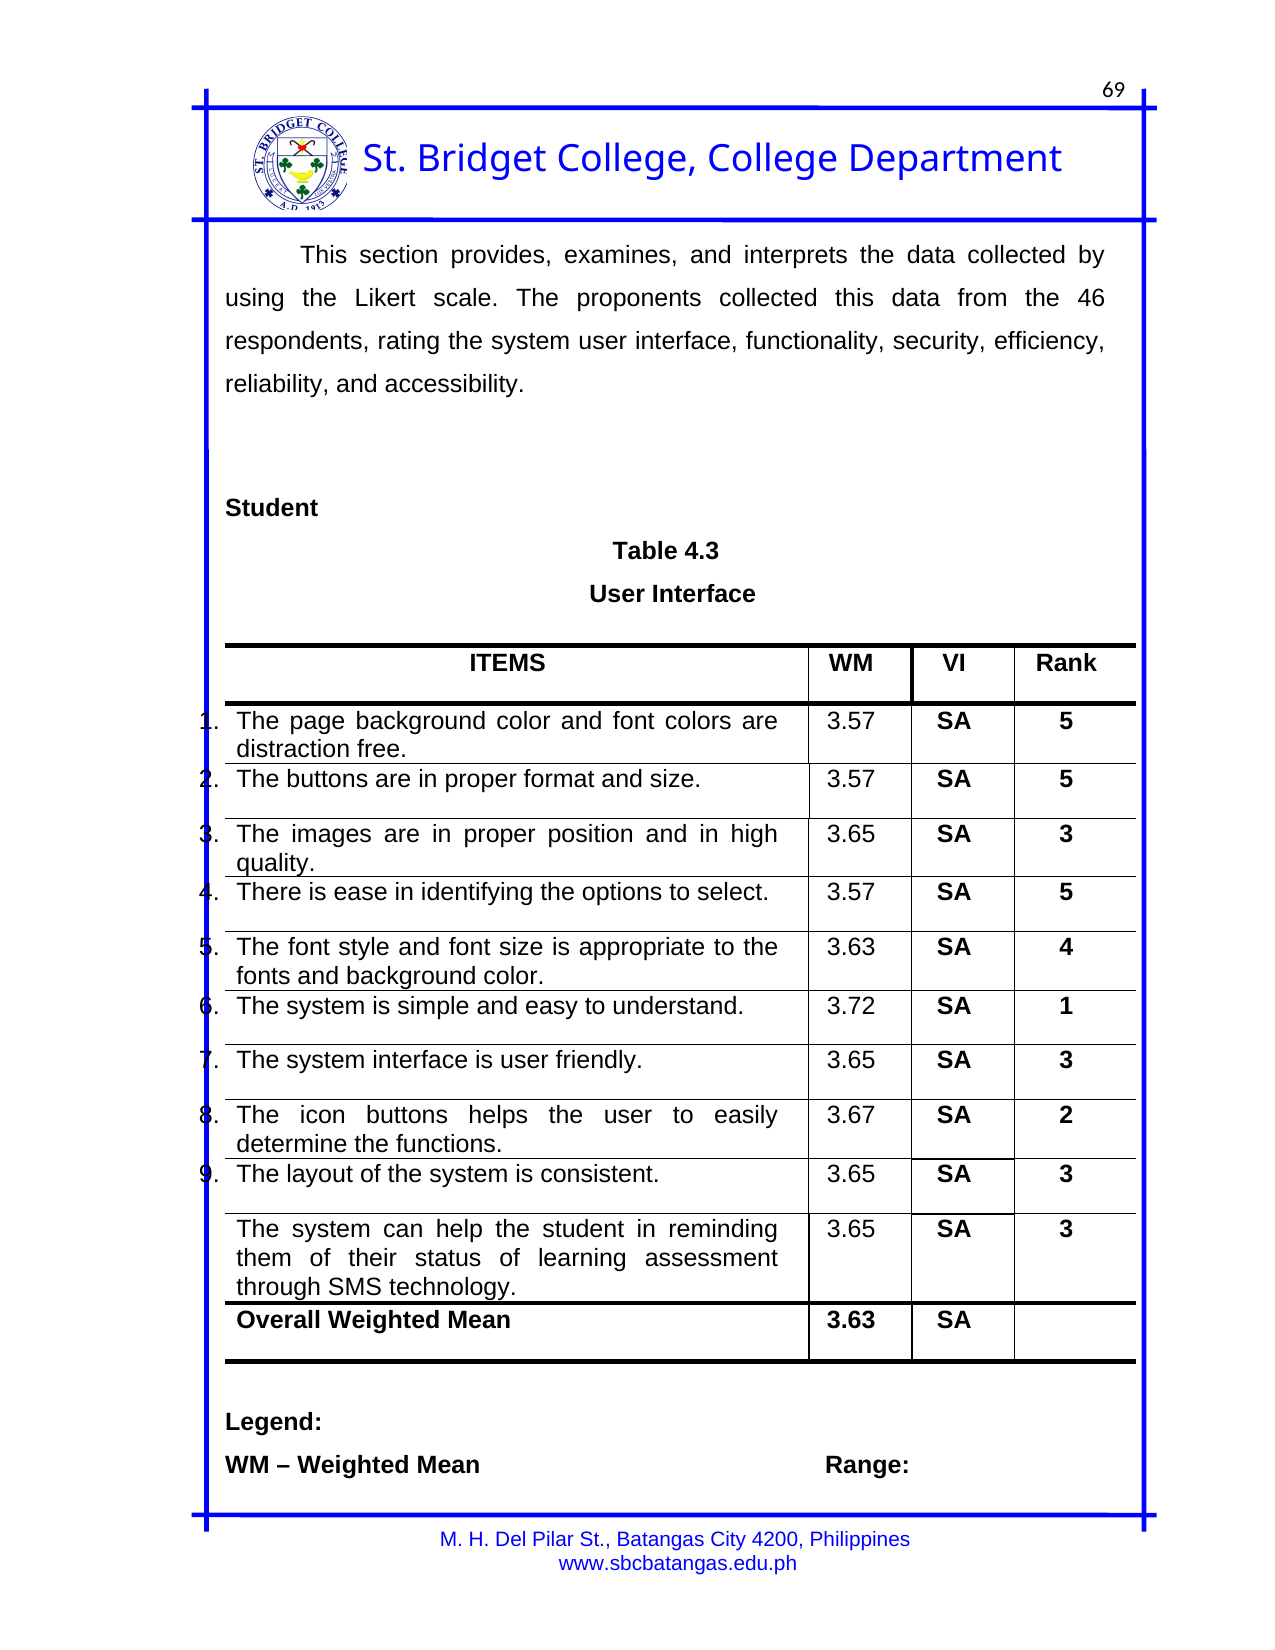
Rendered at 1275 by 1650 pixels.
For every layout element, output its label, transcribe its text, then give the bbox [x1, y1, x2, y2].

table_cell 5 [1015, 706, 1136, 763]
text Table 4.3 [225, 536, 1106, 564]
table_cell The page background color and font colors are distraction free. [225, 706, 808, 763]
table_cell 3.65 [809, 1159, 911, 1213]
table_cell The system interface is user friendly. [225, 1045, 808, 1099]
text This section provides, examines, and interprets the data collected by using the Likert scale. The proponents collected this data from the 46 respondents, rating the system user interface, functionality, security, efficiency, reliability, and accessibility. [225, 239, 1106, 398]
table_cell 3 [1015, 819, 1136, 876]
table_cell SA [912, 1100, 1014, 1158]
table_cell The images are in proper position and in high quality. [225, 819, 808, 876]
table_cell The system is simple and easy to understand. [225, 991, 808, 1044]
table_cell There is ease in identifying the options to select. [225, 877, 808, 931]
table_cell SA [912, 1215, 1014, 1301]
table_cell SA [912, 1160, 1014, 1213]
table_cell SA [912, 932, 1014, 990]
table_cell 3.63 [809, 932, 911, 990]
table_cell The system can help the student in reminding them of their status of learning assessment through SMS technology. [225, 1214, 808, 1301]
table_cell [1015, 1305, 1136, 1359]
table_header ITEMS [225, 648, 808, 701]
table_header WM [809, 648, 910, 701]
table_cell SA [912, 991, 1014, 1044]
table_cell 3.63 [810, 1305, 911, 1359]
table_cell SA [912, 877, 1014, 931]
table_cell 3.67 [809, 1100, 911, 1158]
text Legend: [225, 1407, 1106, 1436]
table_cell 5 [1015, 764, 1136, 818]
table_cell 3.57 [809, 706, 911, 763]
table_cell 3.72 [809, 991, 911, 1044]
table_cell The buttons are in proper format and size. [225, 764, 809, 818]
table_cell 3.65 [810, 1214, 911, 1301]
table_cell 5 [1015, 877, 1136, 931]
table_cell 4 [1015, 932, 1136, 990]
text WM – Weighted Mean Range: [225, 1450, 1106, 1479]
text User Interface [225, 579, 1106, 608]
table_cell The icon buttons helps the user to easily determine the functions. [225, 1100, 808, 1158]
table_header VI [914, 648, 1014, 701]
table_cell SA [912, 706, 1014, 763]
table_cell 3.57 [810, 764, 911, 818]
table_cell 1 [1015, 991, 1136, 1044]
table_cell 3 [1015, 1159, 1136, 1213]
table_cell 3 [1015, 1214, 1136, 1301]
picture [253, 116, 347, 211]
subtitle Student [225, 493, 1125, 521]
table_cell 3.57 [809, 877, 911, 931]
table_cell 3.65 [809, 819, 911, 876]
table_cell SA [912, 819, 1014, 876]
table_cell SA [913, 1305, 1014, 1359]
table_cell 3 [1015, 1045, 1136, 1099]
table_cell 2 [1015, 1100, 1136, 1158]
table_cell Overall Weighted Mean [225, 1305, 808, 1359]
table_header Rank [1015, 648, 1136, 701]
table_cell SA [912, 1045, 1014, 1099]
table_cell 3.65 [809, 1045, 911, 1099]
table_cell The layout of the system is consistent. [225, 1159, 808, 1213]
table_cell SA [912, 764, 1014, 818]
table_cell The font style and font size is appropriate to the fonts and background color. [225, 932, 808, 990]
